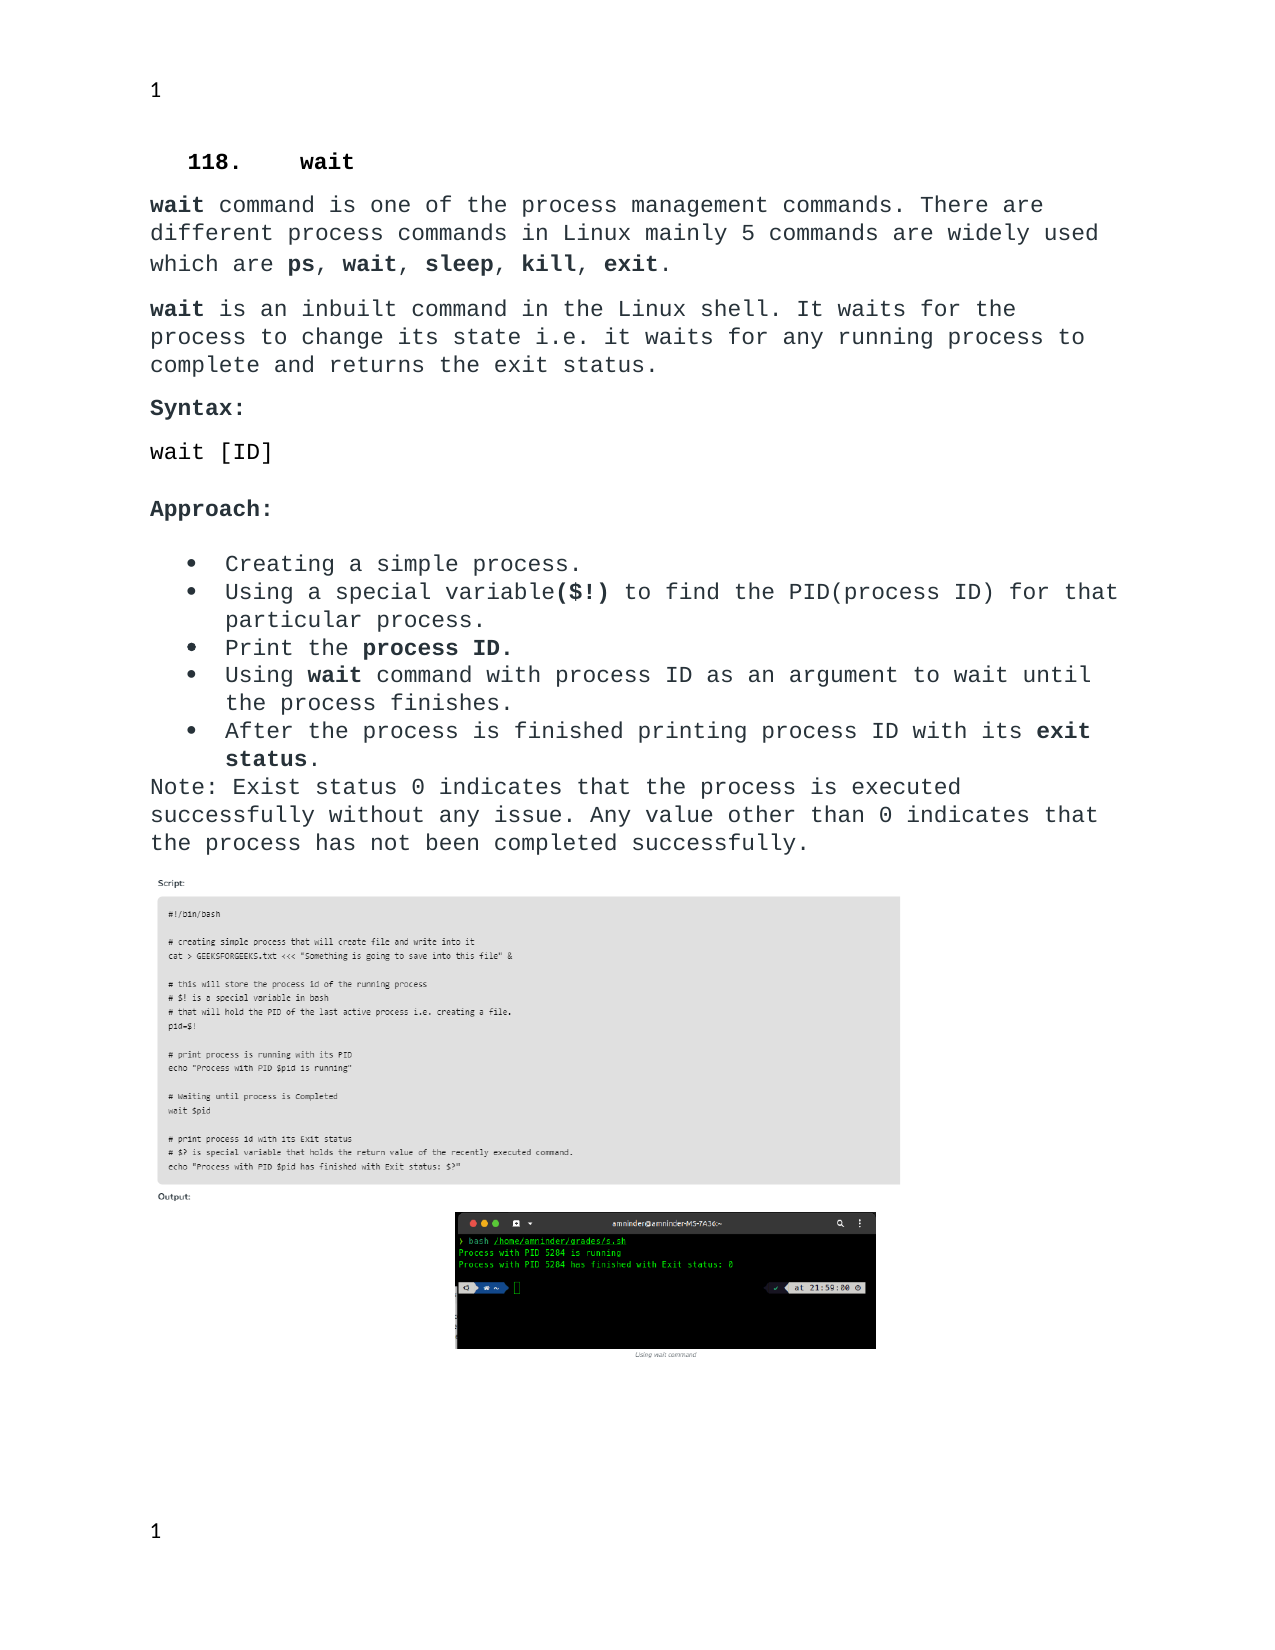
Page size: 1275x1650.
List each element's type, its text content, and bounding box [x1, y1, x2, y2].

text wait command is one of the process management commands. There are different process commands in Linux mainly 5 commands are widely used which are ps, wait, sleep, kill, exit. [150, 193, 1125, 279]
text Note: Exist status 0 indicates that the process is executed successfully without any issue. Any value other than 0 indicates that the process has not been completed successfully. [150, 776, 1125, 857]
picture [150, 875, 901, 1361]
subtitle Approach: [150, 497, 1125, 523]
list After the process is finished printing process ID with its exit status. [187, 720, 1125, 773]
list Creating a simple process. [187, 552, 1125, 578]
text Syntax: [150, 396, 1125, 422]
list wait [187, 150, 1125, 176]
text wait is an inbuilt command in the Linux shell. It waits for the process to change its state i.e. it waits for any running process to complete and returns the exit status. [150, 297, 1125, 379]
list Using a special variable($!) to find the PID(process ID) for that particular process. [187, 580, 1125, 634]
list Using wait command with process ID as an argument to wait until the process finishes. [187, 664, 1125, 718]
text wait [ID] [150, 440, 1125, 466]
list Print the process ID. [187, 636, 1125, 662]
